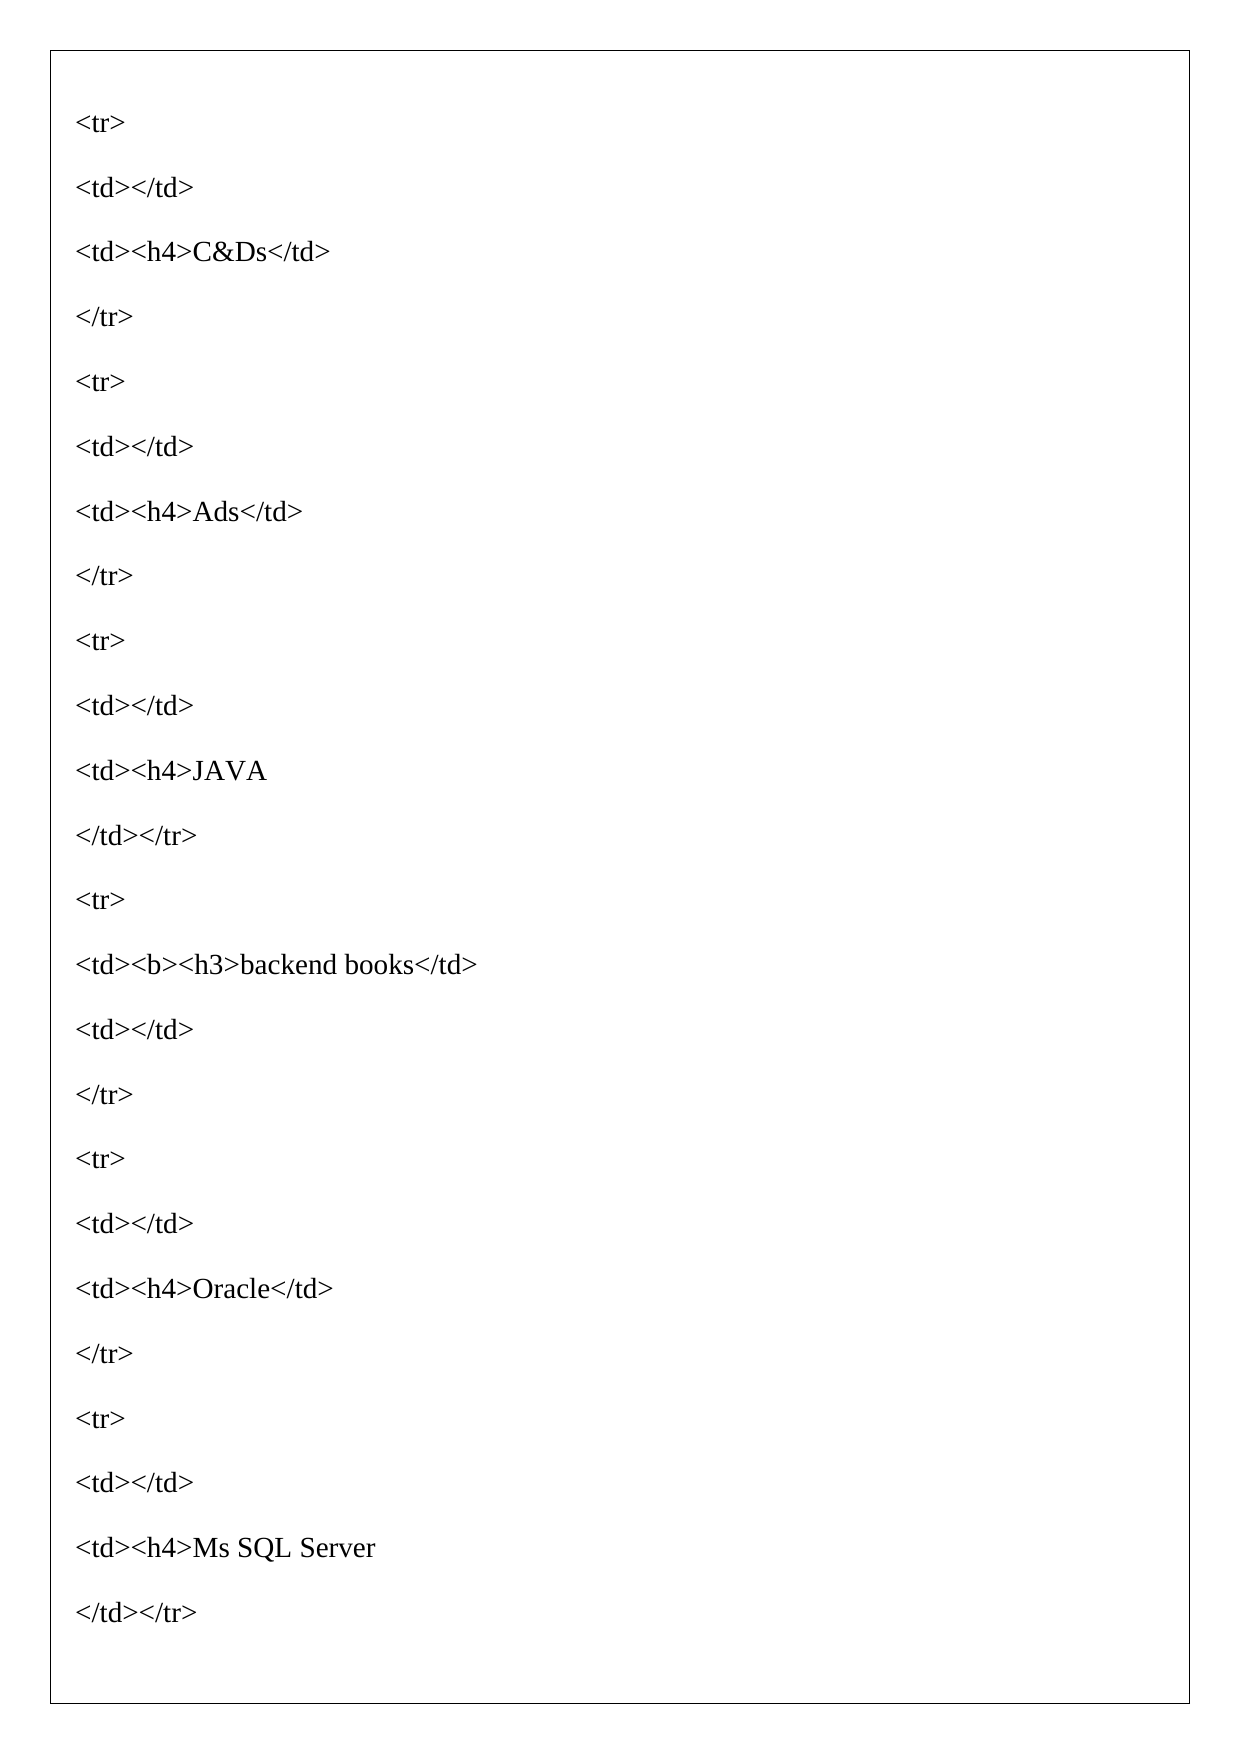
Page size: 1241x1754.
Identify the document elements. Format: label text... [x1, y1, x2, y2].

text <td></td> [75, 688, 1165, 722]
text <tr> [75, 882, 1165, 916]
text <tr> [75, 364, 1165, 398]
text <td><h4>JAVA [75, 753, 1165, 786]
text <td></td> [75, 1466, 1165, 1499]
text <td></td> [75, 1206, 1165, 1240]
text <td><h4>Ms SQL Server [75, 1530, 1165, 1564]
text <tr> [75, 623, 1165, 657]
text </tr> [75, 1336, 1165, 1369]
text <td><h4>C&Ds</td> [75, 234, 1165, 268]
text </tr> [75, 1077, 1165, 1110]
text <td></td> [75, 170, 1165, 203]
text <td><h4>Ads</td> [75, 494, 1165, 527]
text <td><b><h3>backend books</td> [75, 947, 1165, 981]
text </tr> [75, 299, 1165, 333]
text <tr> [75, 105, 1165, 138]
text <tr> [75, 1142, 1165, 1175]
text </td></tr> [75, 1595, 1165, 1629]
text <td></td> [75, 1012, 1165, 1046]
text <tr> [75, 1401, 1165, 1434]
text </td></tr> [75, 818, 1165, 851]
text </tr> [75, 558, 1165, 592]
text <td><h4>Oracle</td> [75, 1271, 1165, 1305]
text <td></td> [75, 429, 1165, 462]
